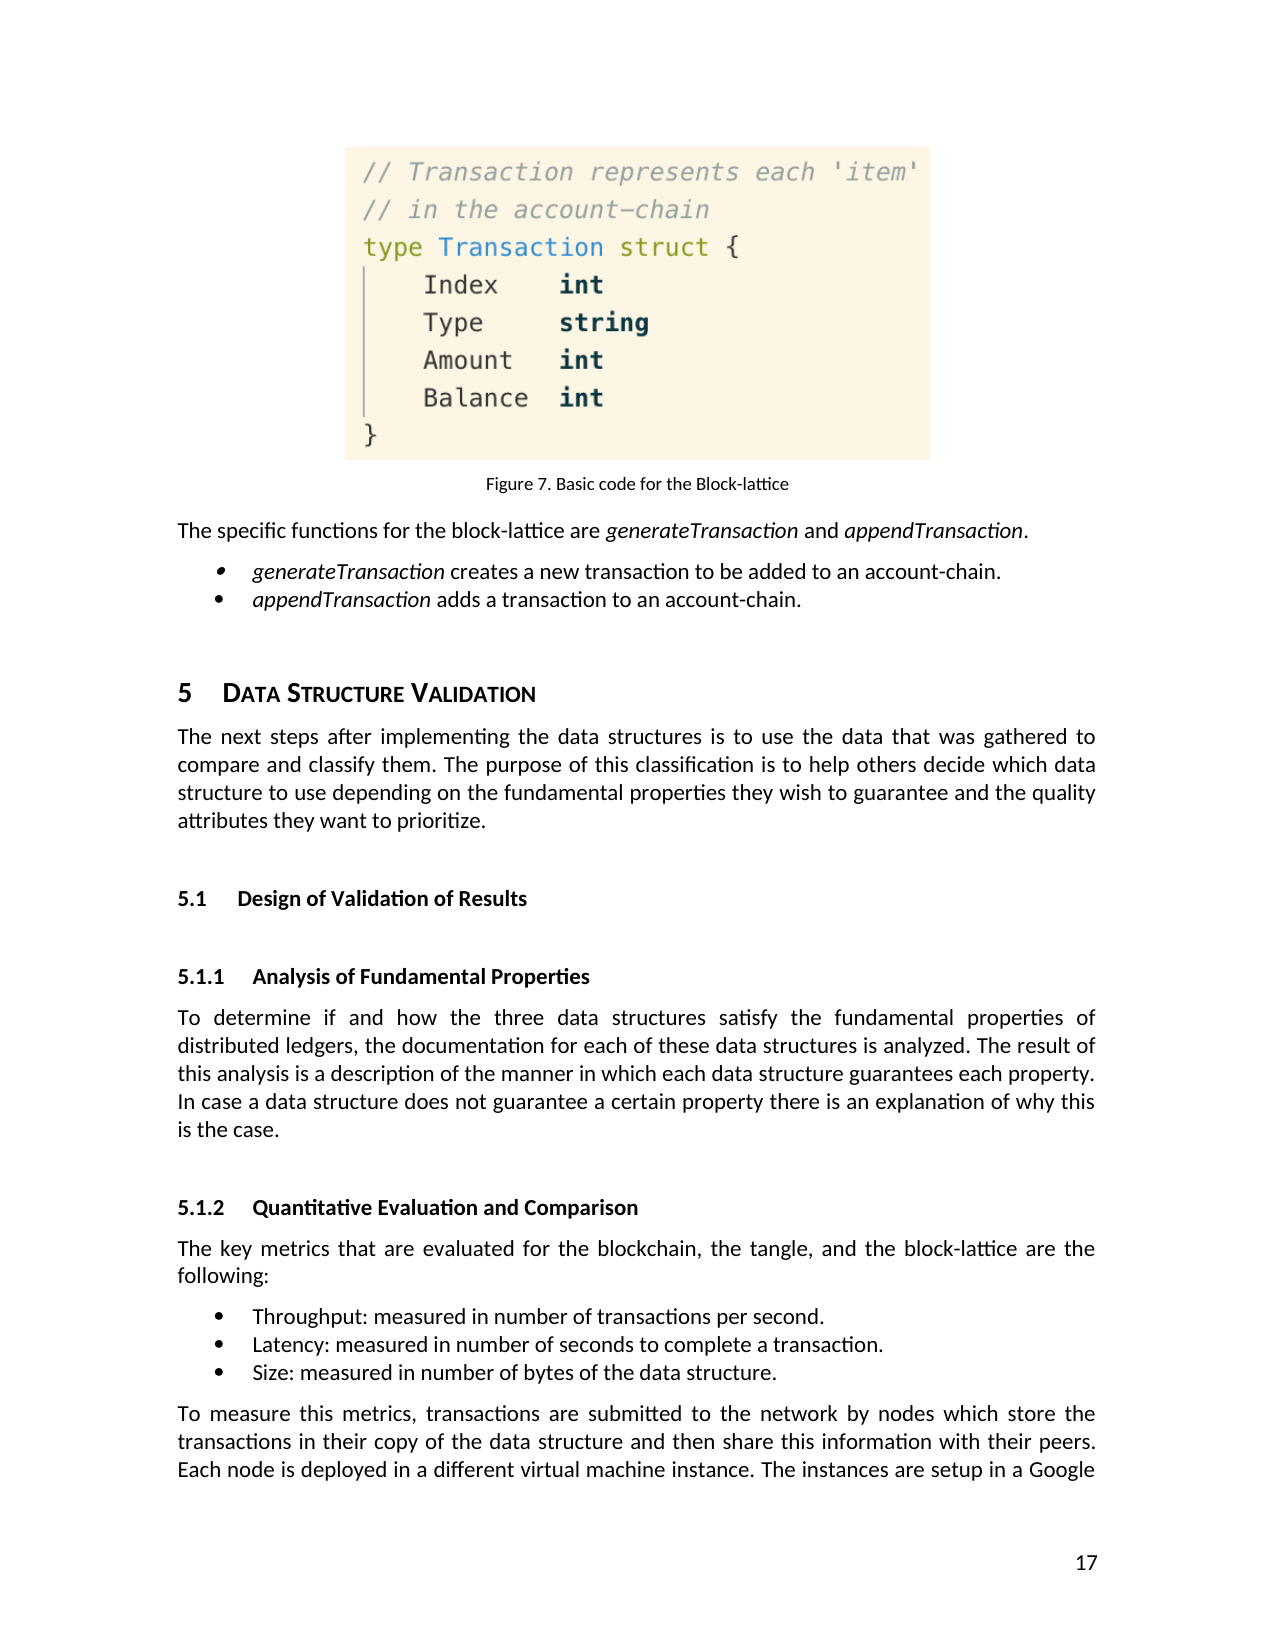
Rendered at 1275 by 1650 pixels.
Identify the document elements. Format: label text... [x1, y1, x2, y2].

text To determine if and how the three data structures satisfy the fundamental properties of distributed ledgers, the documentation for each of these data structures is analyzed. The result of this analysis is a description of the manner in which each data structure guarantees each property. In case a data structure does not guarantee a certain property there is an explanation of why this is the case. [177, 1003, 1098, 1143]
subtitle Data Structure Validation [177, 674, 1098, 710]
list Throughput: measured in number of transactions per second. [215, 1302, 1098, 1330]
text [177, 1399, 1098, 1483]
text The specific functions for the block-lattice are generateTransaction and appendTransaction. [177, 516, 1098, 544]
text Figure 7. Basic code for the Block-lattice [177, 473, 1098, 496]
subtitle Analysis of Fundamental Properties [177, 962, 1098, 991]
subtitle Design of Validation of Results [177, 884, 1098, 912]
text The key metrics that are evaluated for the blockchain, the tangle, and the block-lattice are the following: [177, 1234, 1098, 1290]
picture [344, 147, 931, 460]
list generateTransaction creates a new transaction to be added to an account-chain. [215, 557, 1098, 585]
list Size: measured in number of bytes of the data structure. [215, 1358, 1098, 1386]
list Latency: measured in number of seconds to complete a transaction. [215, 1330, 1098, 1358]
subtitle Quantitative Evaluation and Comparison [177, 1193, 1098, 1221]
list appendTransaction adds a transaction to an account-chain. [215, 585, 1098, 613]
text The next steps after implementing the data structures is to use the data that was gathered to compare and classify them. The purpose of this classification is to help others decide which data structure to use depending on the fundamental properties they wish to guarantee and the quality attributes they want to prioritize. [177, 722, 1098, 834]
